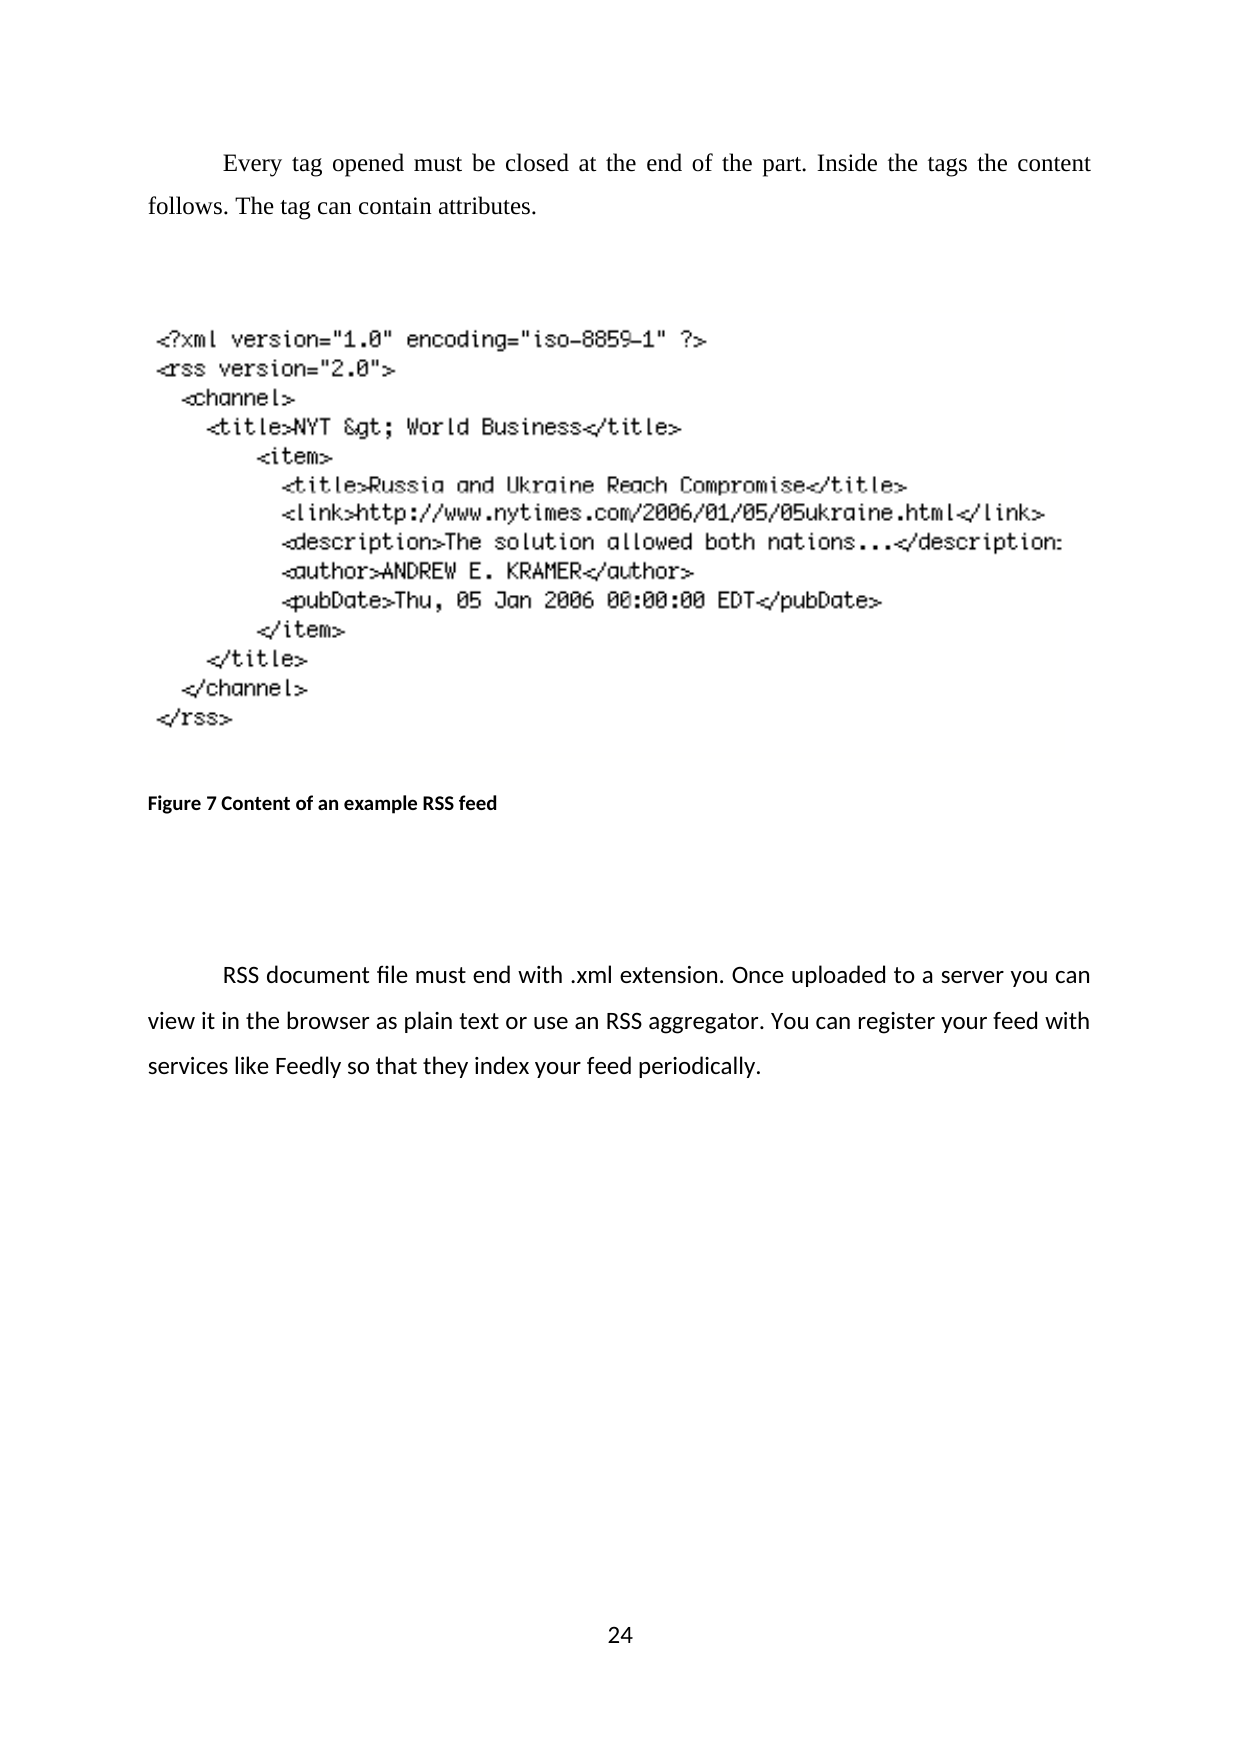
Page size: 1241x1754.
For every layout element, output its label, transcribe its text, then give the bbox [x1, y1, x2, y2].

picture [147, 310, 1066, 759]
text RSS document file must end with .xml extension. Once uploaded to a server you can view it in the browser as plain text or use an RSS aggregator. You can register your feed with services like Feedly so that they index your feed periodically. [148, 959, 1093, 1081]
text Every tag opened must be closed at the end of the part. Inside the tags the content follows. The tag can contain attributes. [148, 148, 1093, 219]
text Figure 7 Content of an example RSS feed [148, 791, 1093, 816]
